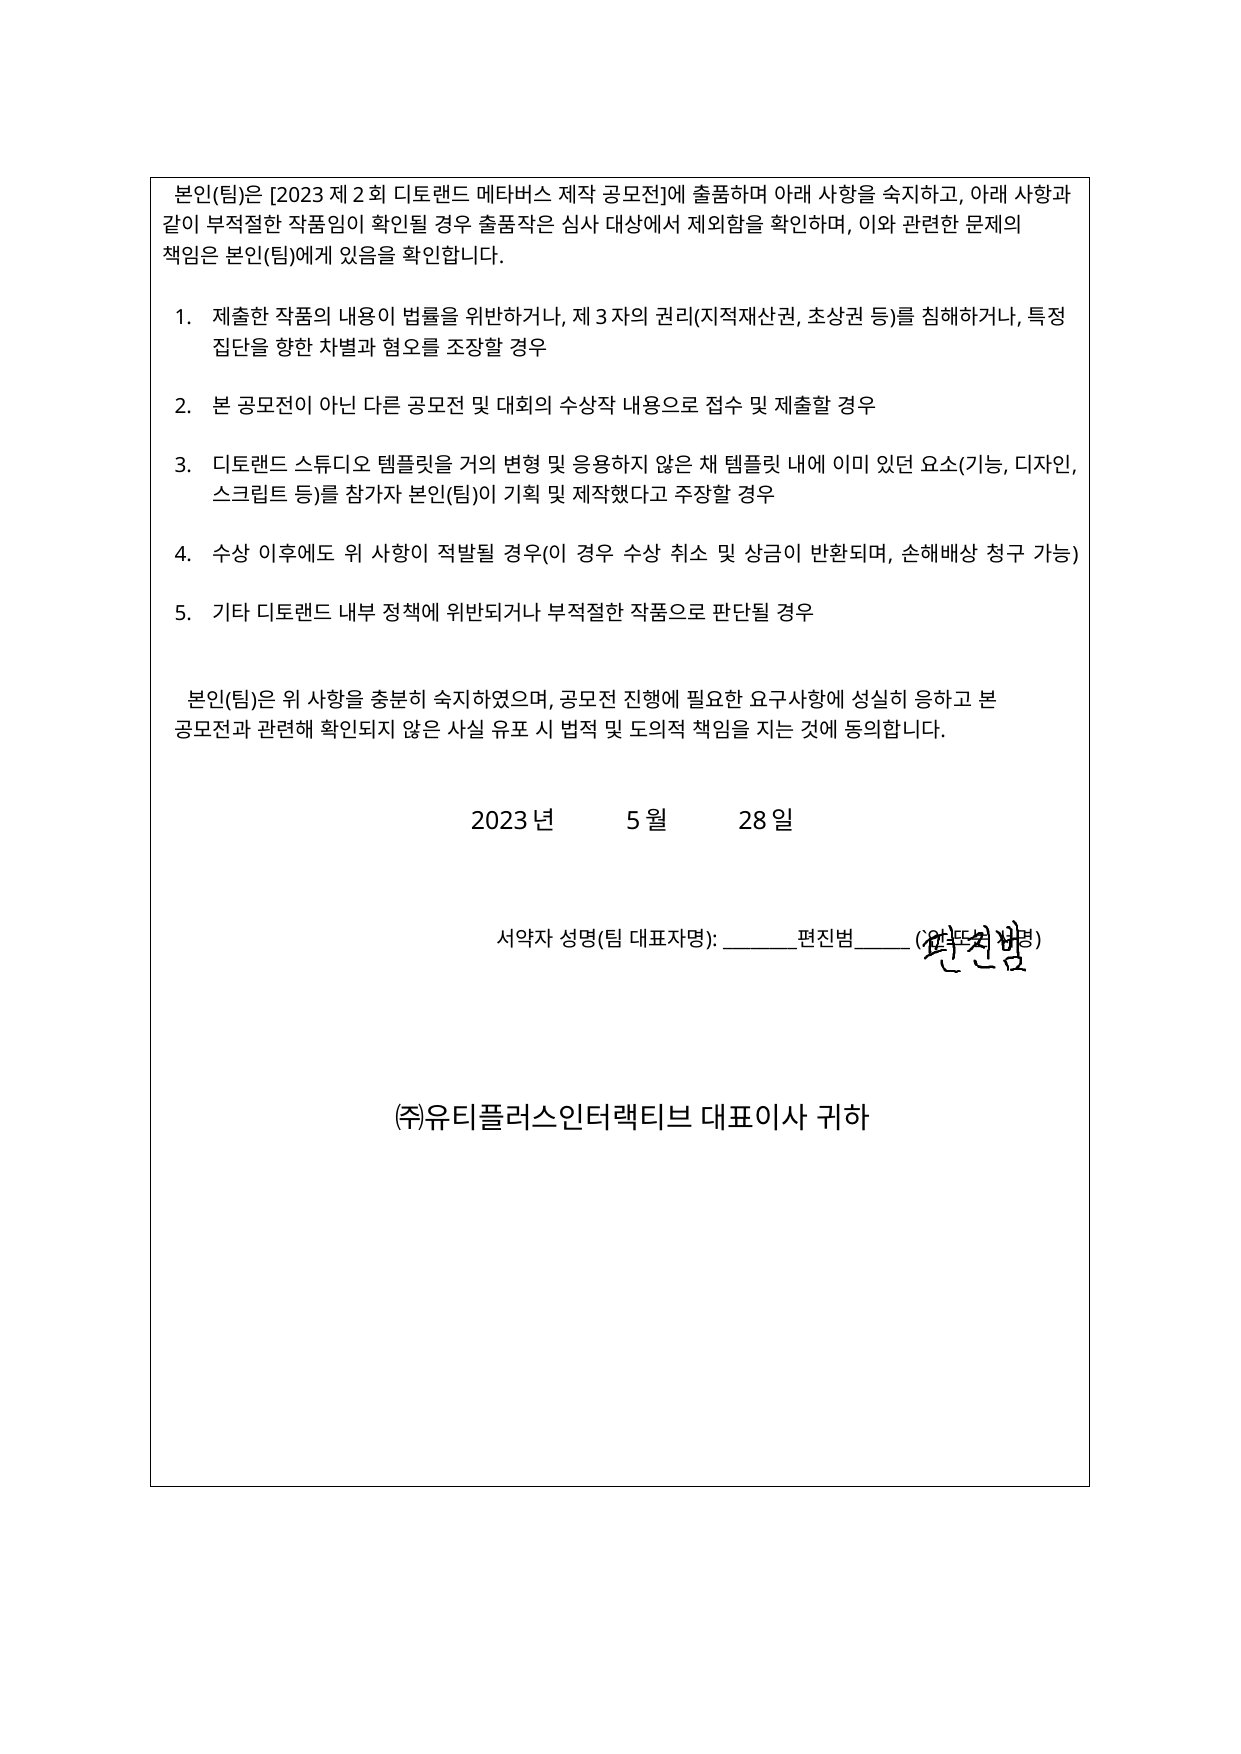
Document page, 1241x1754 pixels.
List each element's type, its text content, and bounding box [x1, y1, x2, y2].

table_cell 본인(팀)은 [2023 제2회 디토랜드 메타버스 제작 공모전]에 출품하며 아래 사항을 숙지하고, 아래 사항과 같이 부적절한 작품임이 확인될 경우 출품작은 심사 대상에서 제외함을 확인하며, 이와 관련한 문제의 책임은 본인(팀)에게 있음을 확인합니다. 제출한 작품의 내용이 법률을 위반하거나, 제3자의 권리(지적재산권, 초상권 등)를 침해하거나, 특정 집단을 향한 차별과 혐오를 조장할 경우 본 공모전이 아닌 다른 공모전 및 대회의 수상작 내용으로 접수 및 제출할 경우 디토랜드 스튜디오 템플릿을 거의 변형 및 응용하지 않은 채 템플릿 내에 이미 있던 요소(기능, 디자인, 스크립트 등)를 참가자 본인(팀)이 기획 및 제작했다고 주장할 경우 수상 이후에도 위 사항이 적발될 경우(이 경우 수상 취소 및 상금이 반환되며, 손해배상 청구 가능) 기타 디토랜드 내부 정책에 위반되거나 부적절한 작품으로 판단될 경우 본인(팀)은 위 사항을 충분히 숙지하였으며, 공모전 진행에 필요한 요구사항에 성실히 응하고 본 공모전과 관련해 확인되지 않은 사실 유포 시 법적 및 도의적 책임을 지는 것에 동의합니다. 2023년 5월 28일 서약자 성명(팀 대표자명): ________편진범______ (`인 또는 서명) ㈜유티플러스인터랙티브 대표이사 귀하 [151, 178, 1089, 1486]
